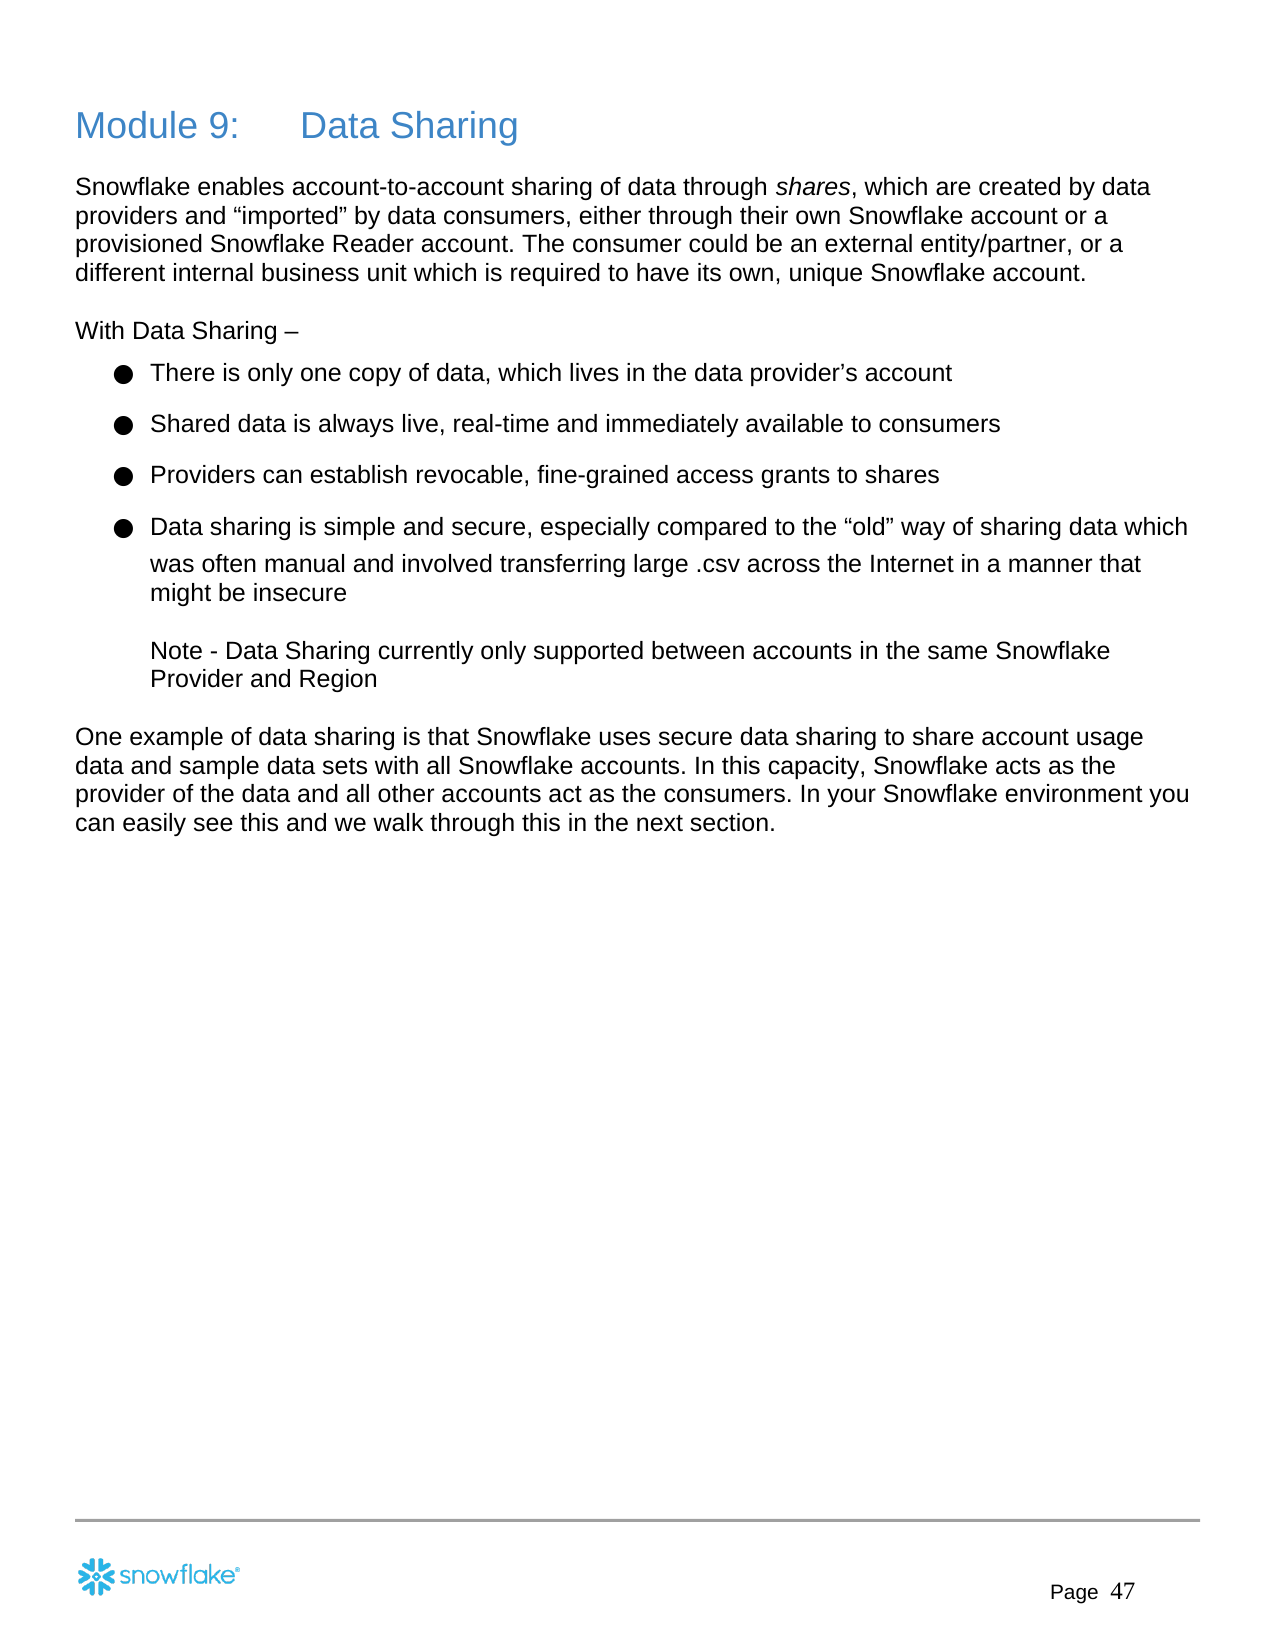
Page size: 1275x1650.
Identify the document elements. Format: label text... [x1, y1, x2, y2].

picture [75, 1553, 248, 1599]
list Shared data is always live, real-time and immediately available to consumers [112, 396, 1200, 447]
text Snowflake enables account-to-account sharing of data through shares, which are created by data providers and “imported” by data consumers, either through their own Snowflake account or a provisioned Snowflake Reader account. The consumer could be an external entity/partner, or a different internal business unit which is required to have its own, unique Snowflake account. [75, 172, 1200, 287]
list Providers can establish revocable, fine-grained access grants to shares [112, 447, 1200, 498]
subtitle Data Sharing [75, 104, 1200, 147]
text With Data Sharing – [75, 316, 1200, 344]
text One example of data sharing is that Snowflake uses secure data sharing to share account usage data and sample data sets with all Snowflake accounts. In this capacity, Snowflake acts as the provider of the data and all other accounts act as the consumers. In your Snowflake environment you can easily see this and we walk through this in the next section. [75, 722, 1200, 837]
text Note - Data Sharing currently only supported between accounts in the same Snowflake Provider and Region [150, 636, 1200, 693]
list There is only one copy of data, which lives in the data provider’s account [112, 344, 1200, 396]
list Data sharing is simple and secure, especially compared to the “old” way of sharing data which was often manual and involved transferring large .csv across the Internet in a manner that might be insecure [112, 498, 1200, 607]
